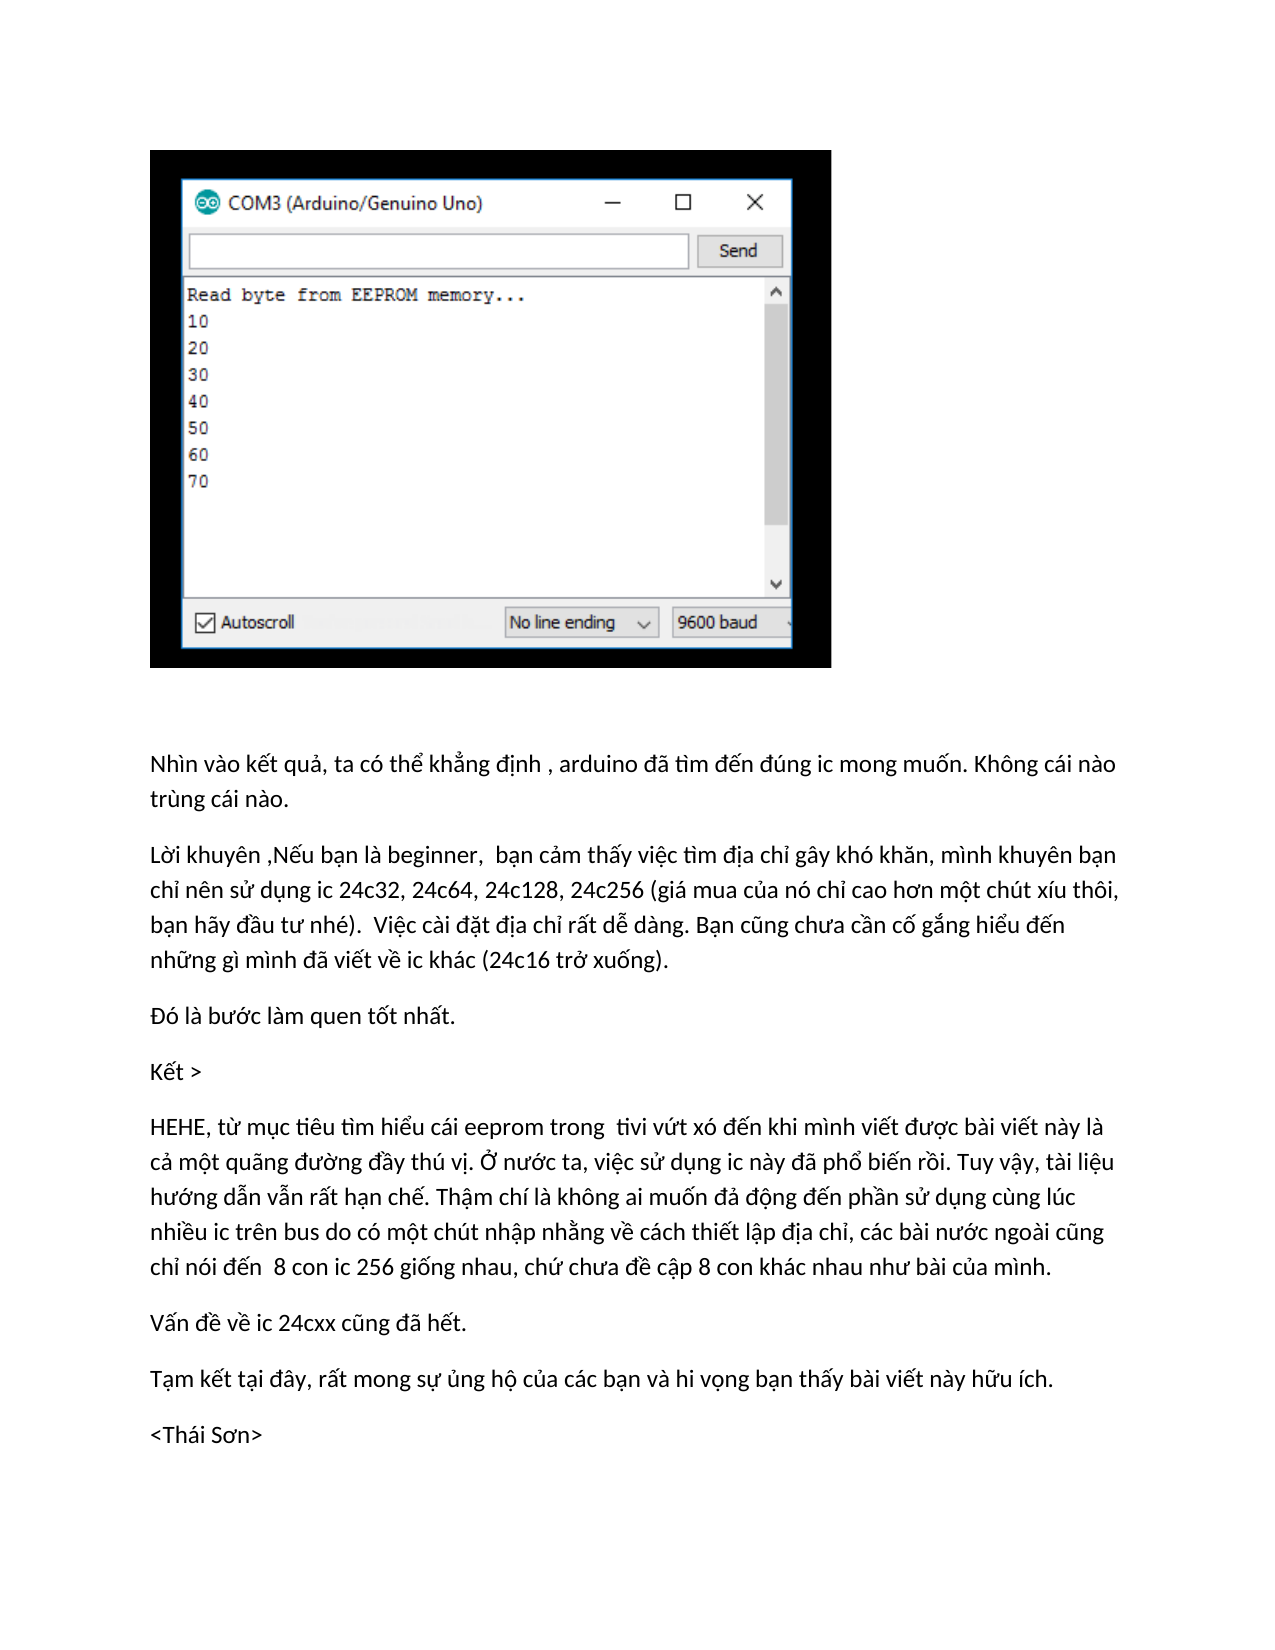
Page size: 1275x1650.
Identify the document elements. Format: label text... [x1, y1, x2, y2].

text <Thái Sơn> [150, 1419, 1125, 1449]
text Đó là bước làm quen tốt nhất. [150, 1000, 1125, 1030]
text HEHE, từ mục tiêu tìm hiểu cái eeprom trong tivi vứt xó đến khi mình viết được bài viết này là cả một quãng đường đầy thú vị. Ở nước ta, việc sử dụng ic này đã phổ biến rồi. Tuy vậy, tài liệu hướng dẫn vẫn rất hạn chế. Thậm chí là không ai muốn đả động đến phần sử dụng cùng lúc nhiều ic trên bus do có một chút nhập nhằng về cách thiết lập địa chỉ, các bài nước ngoài cũng chỉ nói đến 8 con ic 256 giống nhau, chứ chưa đề cập 8 con khác nhau như bài của mình. [150, 1111, 1125, 1282]
text Vấn đề về ic 24cxx cũng đã hết. [150, 1307, 1125, 1338]
picture [150, 150, 832, 668]
text Nhìn vào kết quả, ta có thể khẳng định , arduino đã tìm đến đúng ic mong muốn. Không cái nào trùng cái nào. [150, 748, 1125, 814]
text Tạm kết tại đây, rất mong sự ủng hộ của các bạn và hi vọng bạn thấy bài viết này hữu ích. [150, 1363, 1125, 1394]
text Lời khuyên ,Nếu bạn là beginner, bạn cảm thấy việc tìm địa chỉ gây khó khăn, mình khuyên bạn chỉ nên sử dụng ic 24c32, 24c64, 24c128, 24c256 (giá mua của nó chỉ cao hơn một chút xíu thôi, bạn hãy đầu tư nhé). Việc cài đặt địa chỉ rất dễ dàng. Bạn cũng chưa cần cố gắng hiểu đến những gì mình đã viết về ic khác (24c16 trở xuống). [150, 839, 1125, 974]
text Kết > [150, 1056, 1125, 1086]
